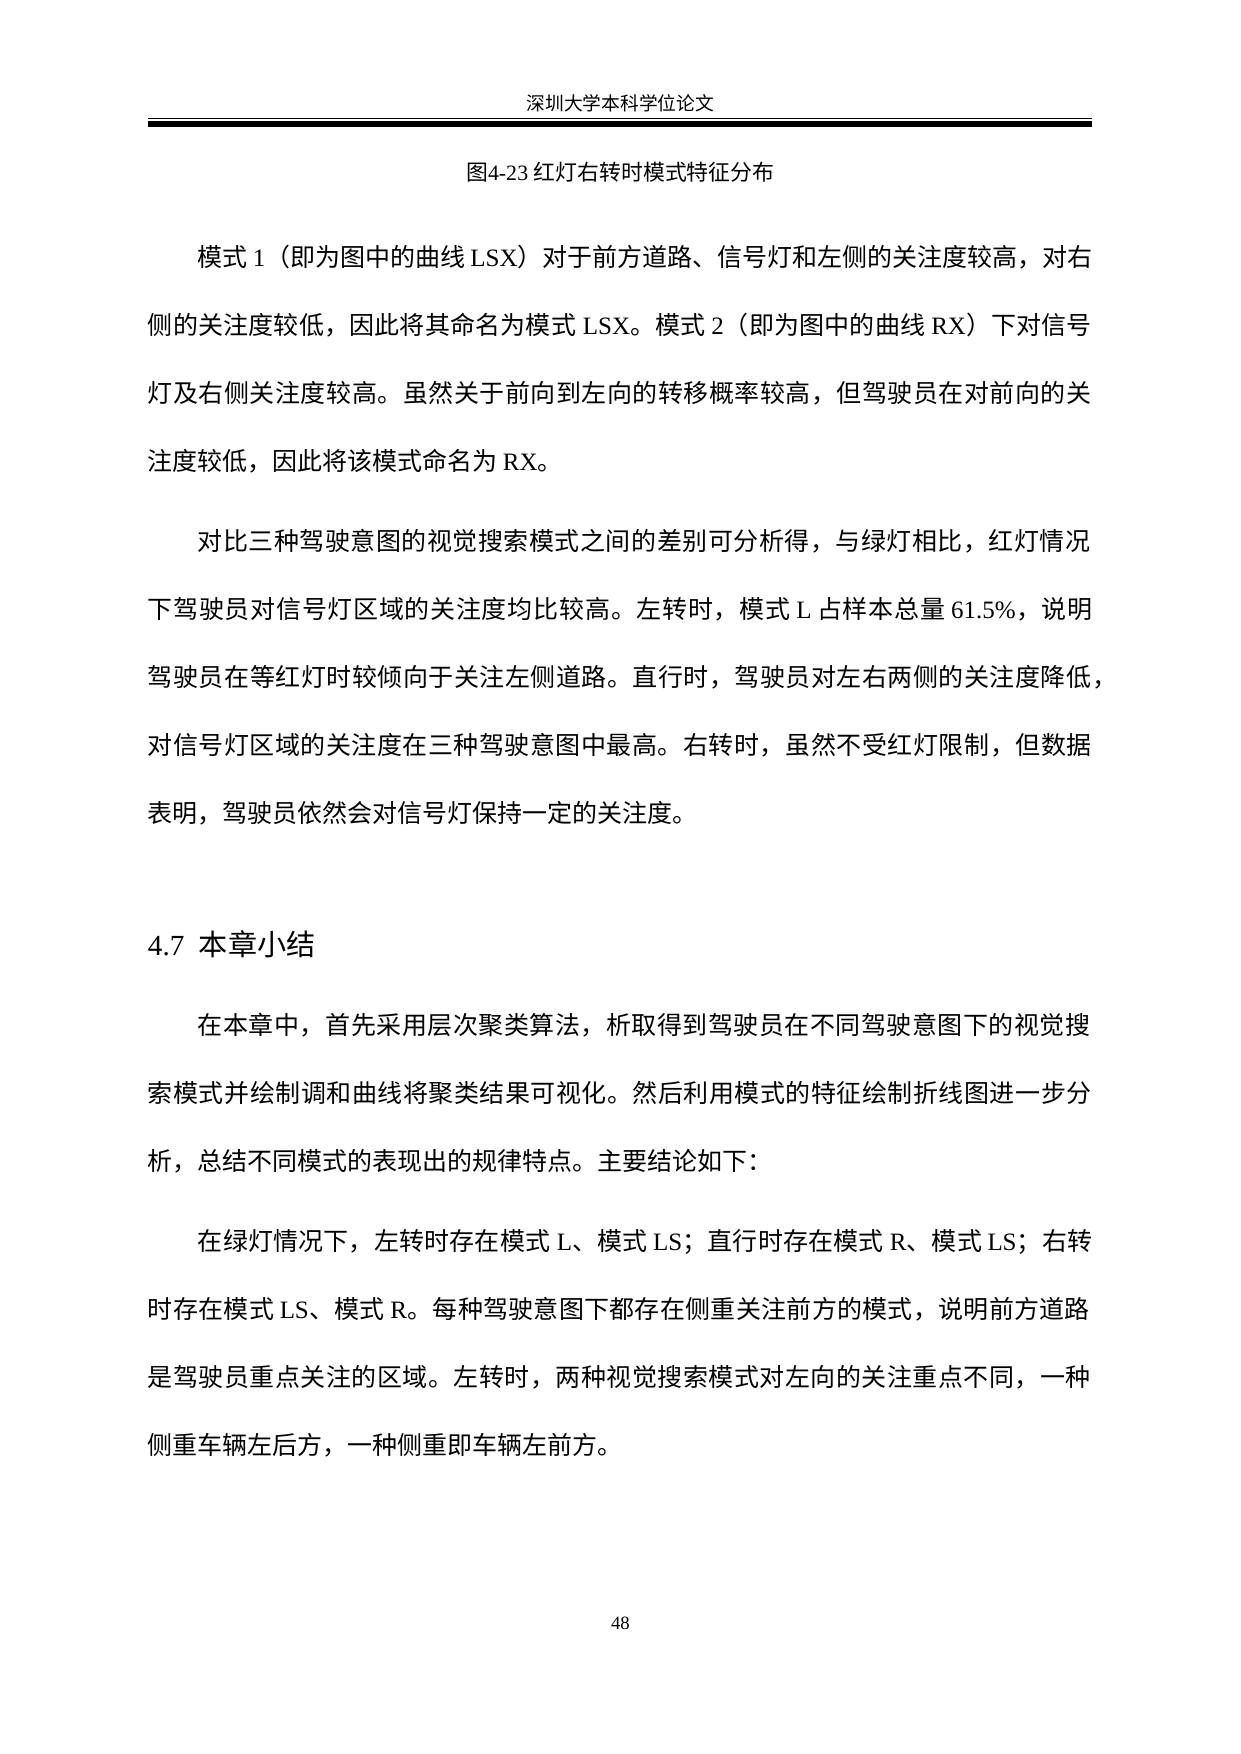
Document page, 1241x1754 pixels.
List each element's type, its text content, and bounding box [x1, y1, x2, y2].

subtitle 本章小结 [148, 909, 1092, 977]
subtitle 红灯右转时模式特征分布 [148, 154, 1092, 188]
text 模式1（即为图中的曲线LSX）对于前方道路、信号灯和左侧的关注度较高，对右侧的关注度较低，因此将其命名为模式LSX。模式2（即为图中的曲线RX）下对信号灯及右侧关注度较高。虽然关于前向到左向的转移概率较高，但驾驶员在对前向的关注度较低，因此将该模式命名为RX。 [148, 222, 1092, 493]
text 对比三种驾驶意图的视觉搜索模式之间的差别可分析得，与绿灯相比，红灯情况下驾驶员对信号灯区域的关注度均比较高。左转时，模式L占样本总量61.5%，说明驾驶员在等红灯时较倾向于关注左侧道路。直行时，驾驶员对左右两侧的关注度降低，对信号灯区域的关注度在三种驾驶意图中最高。右转时，虽然不受红灯限制，但数据表明，驾驶员依然会对信号灯保持一定的关注度。 [148, 506, 1092, 846]
text 在本章中，首先采用层次聚类算法，析取得到驾驶员在不同驾驶意图下的视觉搜索模式并绘制调和曲线将聚类结果可视化。然后利用模式的特征绘制折线图进一步分析，总结不同模式的表现出的规律特点。主要结论如下： [148, 989, 1092, 1193]
text 在绿灯情况下，左转时存在模式L、模式LS；直行时存在模式R、模式LS；右转时存在模式LS、模式R。每种驾驶意图下都存在侧重关注前方的模式，说明前方道路是驾驶员重点关注的区域。左转时，两种视觉搜索模式对左向的关注重点不同，一种侧重车辆左后方，一种侧重即车辆左前方。 [148, 1206, 1092, 1477]
